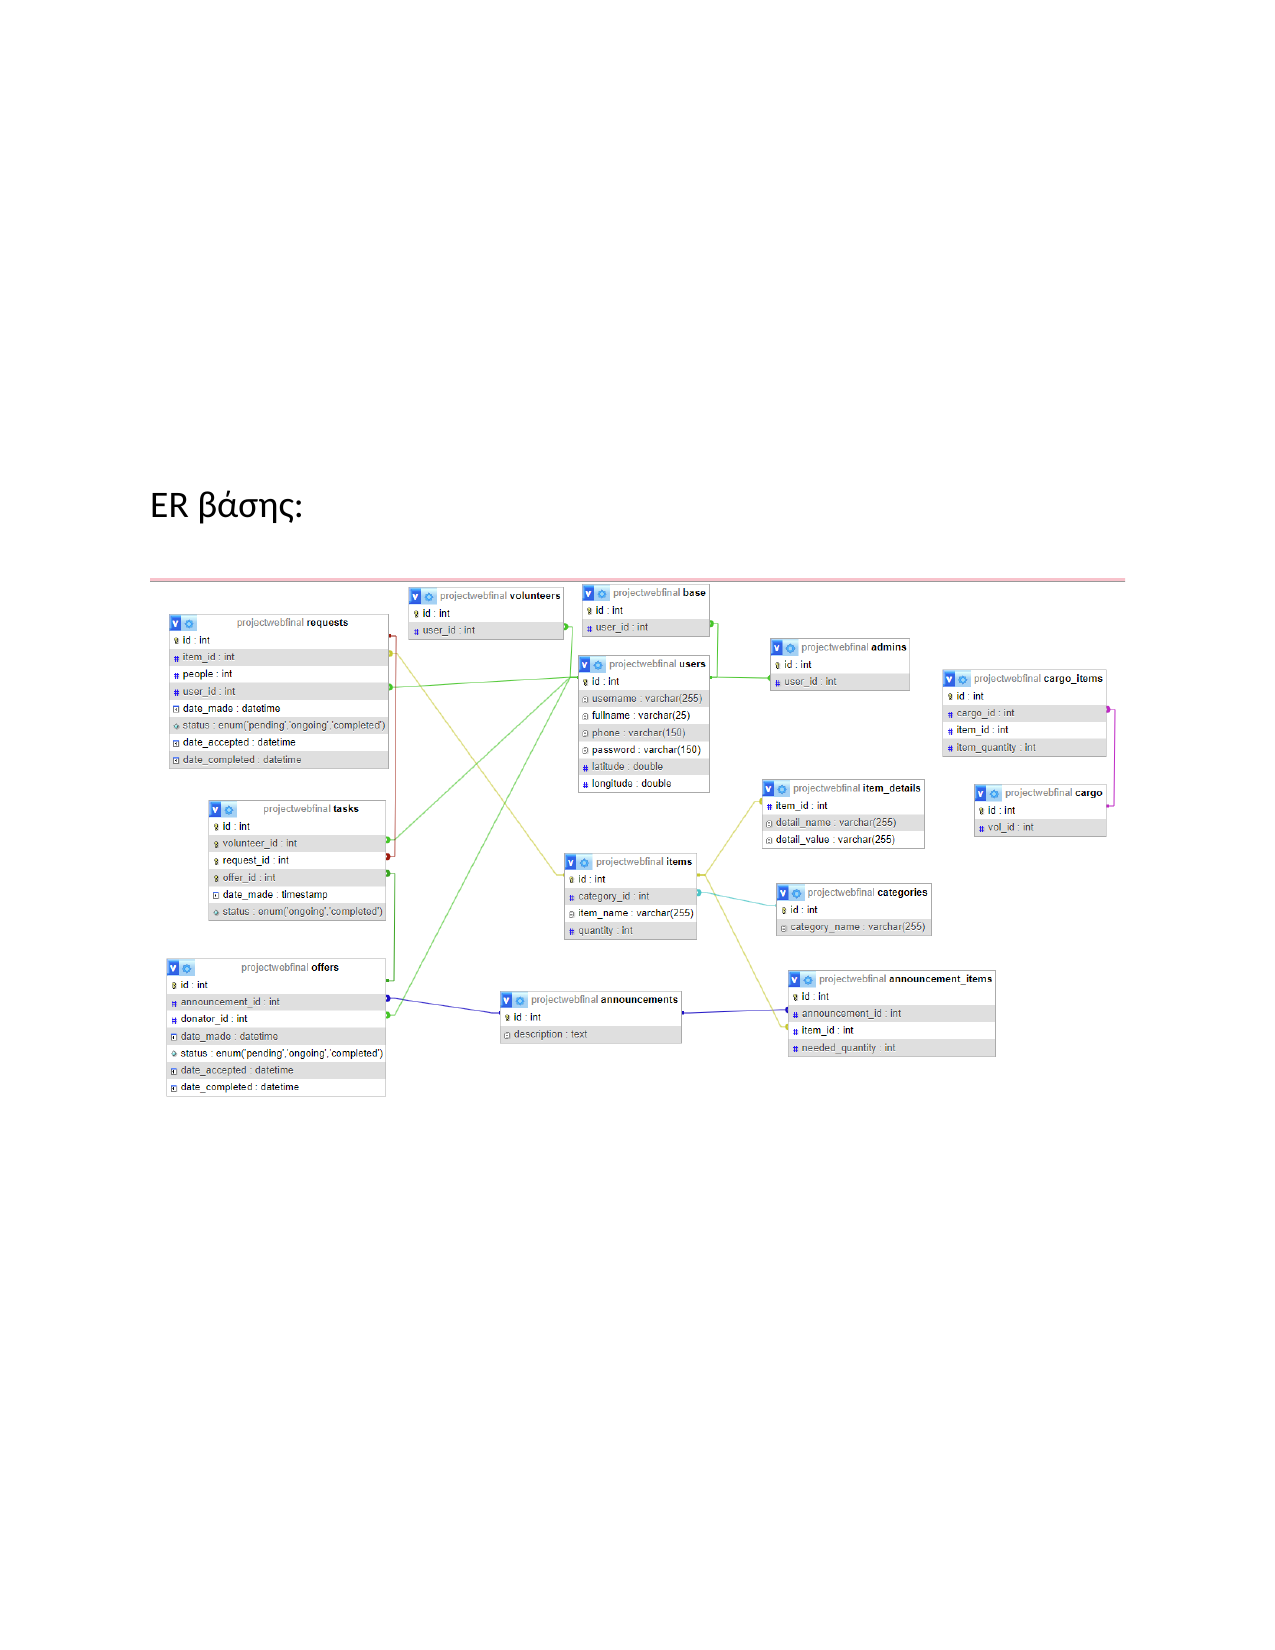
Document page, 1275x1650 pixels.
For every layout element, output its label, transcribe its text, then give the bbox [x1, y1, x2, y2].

picture [150, 578, 1125, 1106]
text ER βάσης: [150, 481, 1125, 578]
